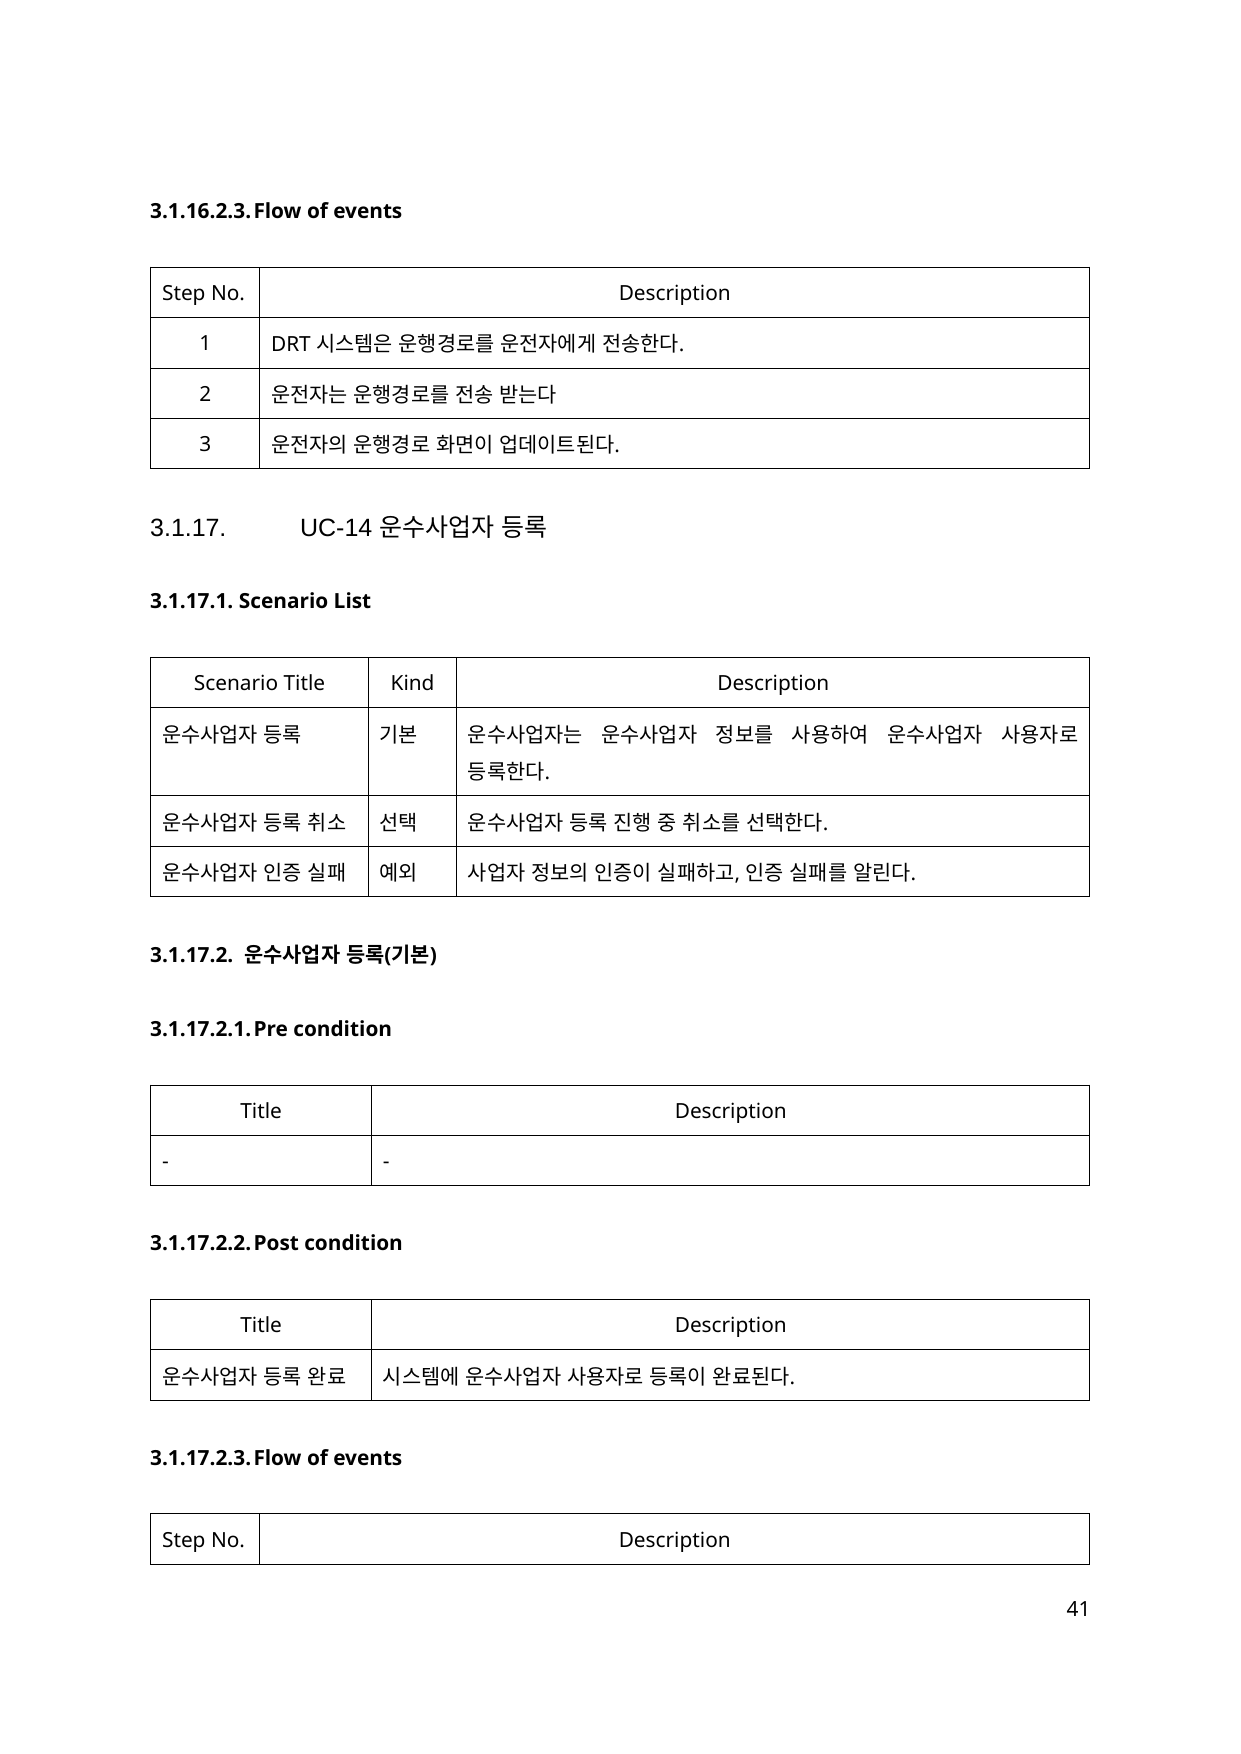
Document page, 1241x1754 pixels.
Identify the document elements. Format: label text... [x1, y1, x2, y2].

table_cell - [151, 1136, 371, 1185]
subtitle 운수사업자 등록(기본) [150, 934, 1090, 972]
table_cell 운수사업자 등록 [151, 708, 368, 795]
table_header Title [151, 1300, 371, 1349]
table_header Step No. [151, 268, 259, 317]
table_header Kind [369, 658, 456, 707]
table_header Title [151, 1086, 371, 1135]
table_cell 2 [151, 369, 259, 418]
table_cell - [372, 1136, 1089, 1185]
table_cell 운수사업자 등록 완료 [151, 1350, 371, 1400]
subtitle Flow of events [150, 192, 1090, 229]
table_header Description [260, 268, 1089, 317]
subtitle UC-14 운수사업자 등록 [150, 507, 1090, 544]
table_cell DRT 시스템은 운행경로를 운전자에게 전송한다. [260, 318, 1089, 367]
table_cell 운전자는 운행경로를 전송 받는다 [260, 369, 1089, 418]
subtitle Pre condition [150, 1009, 1090, 1047]
table_cell 운수사업자는 운수사업자 정보를 사용하여 운수사업자 사용자로 등록한다. [457, 708, 1089, 795]
table_cell 사업자 정보의 인증이 실패하고, 인증 실패를 알린다. [457, 847, 1089, 896]
subtitle Scenario List [150, 582, 1090, 619]
table_header Description [372, 1086, 1089, 1135]
table_header Description [372, 1300, 1089, 1349]
table_header Scenario Title [151, 658, 368, 707]
table_cell 운수사업자 인증 실패 [151, 847, 368, 896]
table_cell 시스템에 운수사업자 사용자로 등록이 완료된다. [372, 1350, 1089, 1400]
table_cell 운전자의 운행경로 화면이 업데이트된다. [260, 419, 1089, 468]
table_header Description [260, 1514, 1089, 1564]
table_cell 선택 [369, 796, 456, 846]
table_cell 3 [151, 419, 259, 468]
table_cell 1 [151, 318, 259, 367]
table_cell 운수사업자 등록 취소 [151, 796, 368, 846]
table_cell 기본 [369, 708, 456, 795]
table_cell 운수사업자 등록 진행 중 취소를 선택한다. [457, 796, 1089, 846]
table_header Step No. [151, 1514, 259, 1564]
subtitle Post condition [150, 1224, 1090, 1261]
table_header Description [457, 658, 1089, 707]
subtitle Flow of events [150, 1438, 1090, 1476]
table_cell 예외 [369, 847, 456, 896]
